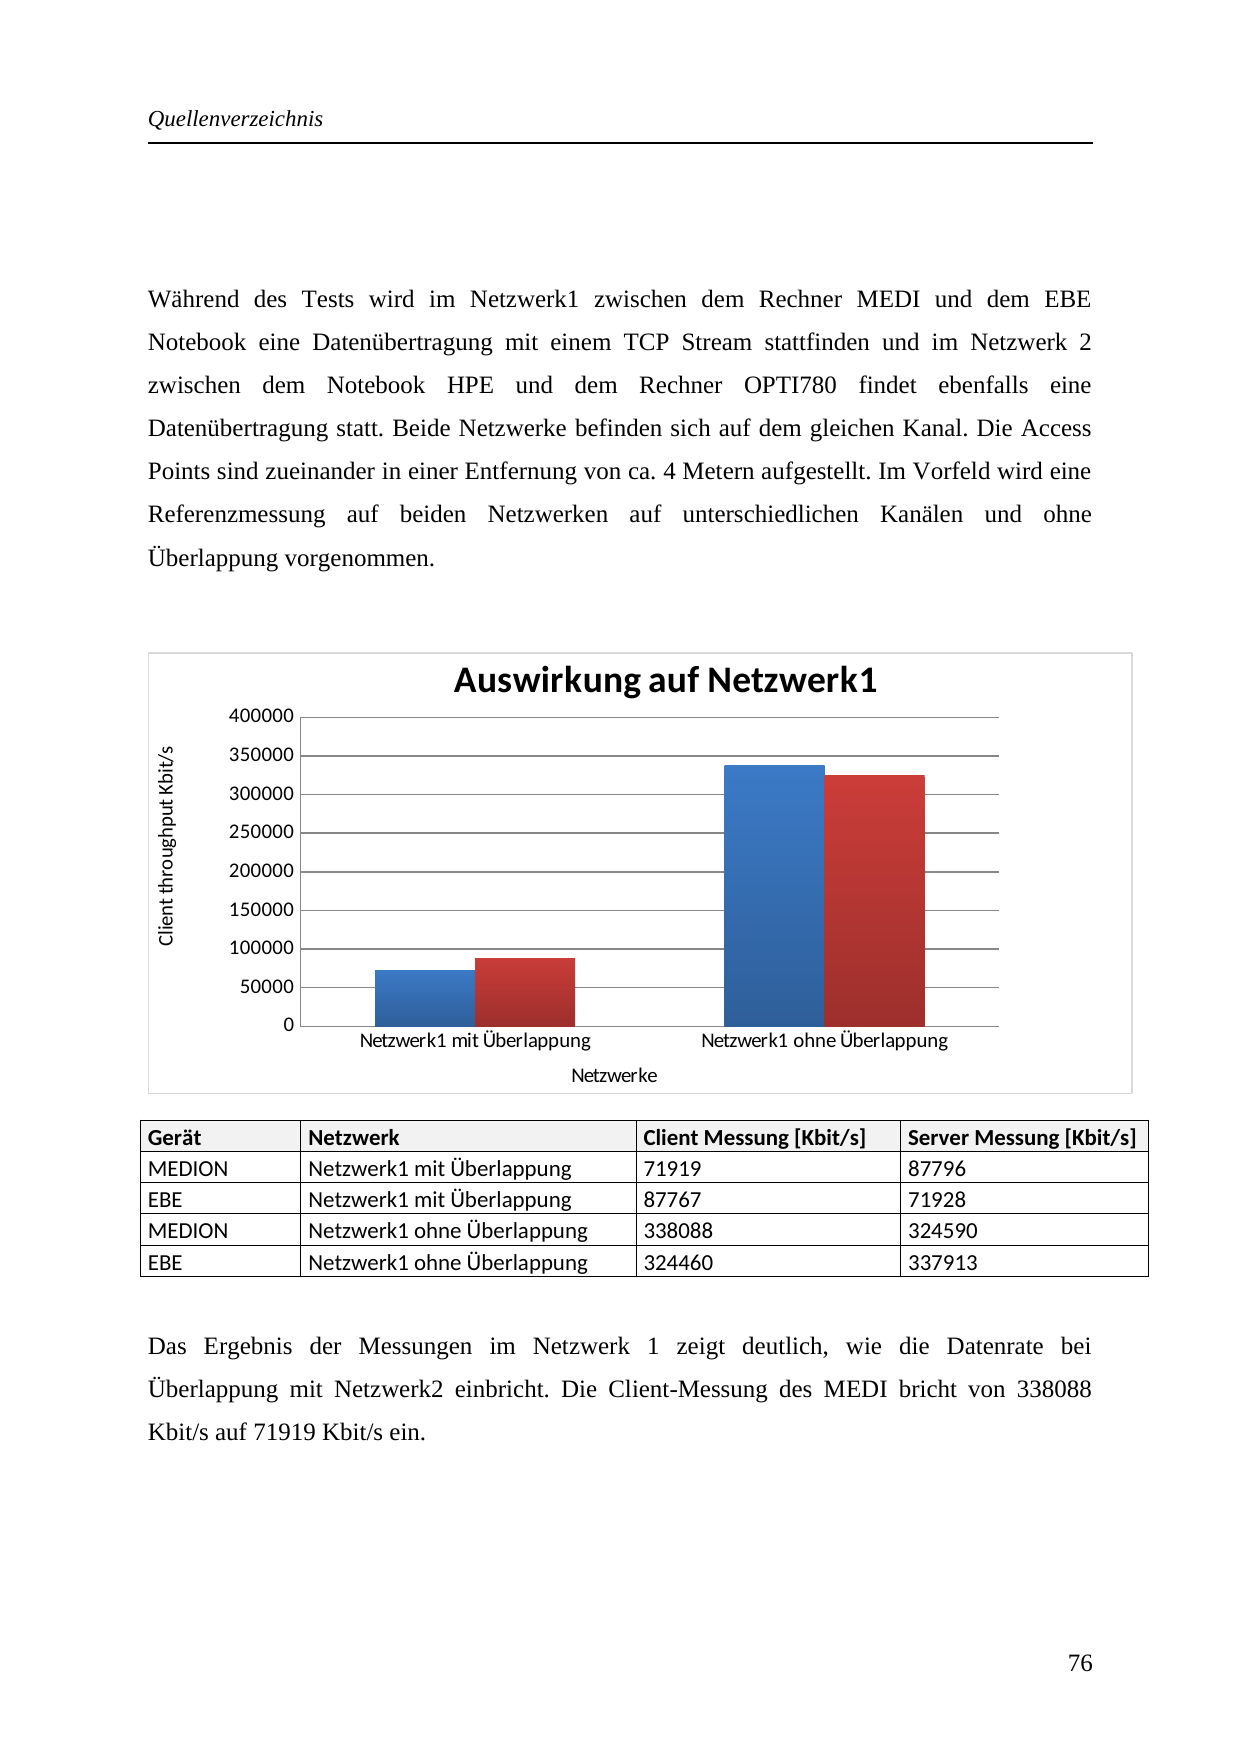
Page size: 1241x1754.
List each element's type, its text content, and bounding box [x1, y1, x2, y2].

table_cell 71919 [637, 1152, 900, 1182]
text Während des Tests wird im Netzwerk1 zwischen dem Rechner MEDI und dem EBE Notebook eine Datenübertragung mit einem TCP Stream stattfinden und im Netzwerk 2 zwischen dem Notebook HPE und dem Rechner OPTI780 findet ebenfalls eine Datenübertragung statt. Beide Netzwerke befinden sich auf dem gleichen Kanal. Die Access Points sind zueinander in einer Entfernung von ca. 4 Metern aufgestellt. Im Vorfeld wird eine Referenzmessung auf beiden Netzwerken auf unterschiedlichen Kanälen und ohne Überlappung vorgenommen. [148, 284, 1093, 571]
table_cell EBE [141, 1183, 300, 1213]
table_cell 71928 [901, 1183, 1148, 1213]
table_cell 338088 [637, 1214, 900, 1244]
table_cell Netzwerk1 ohne Überlappung [301, 1246, 636, 1276]
table_header Client Messung [Kbit/s] [637, 1121, 900, 1151]
table_cell 324460 [637, 1246, 900, 1276]
table_cell MEDION [141, 1214, 300, 1244]
table_header Gerät [141, 1121, 300, 1151]
table_cell 324590 [901, 1214, 1148, 1244]
table_header Netzwerk [301, 1121, 636, 1151]
table_cell 87796 [901, 1152, 1148, 1182]
table_cell 337913 [901, 1246, 1148, 1276]
table_cell MEDION [141, 1152, 300, 1182]
table_header Server Messung [Kbit/s] [901, 1121, 1148, 1151]
table_cell EBE [141, 1246, 300, 1276]
text Das Ergebnis der Messungen im Netzwerk 1 zeigt deutlich, wie die Datenrate bei Überlappung mit Netzwerk2 einbricht. Die Client-Messung des MEDI bricht von 338088 Kbit/s auf 71919 Kbit/s ein. [148, 1331, 1093, 1446]
table_cell Netzwerk1 ohne Überlappung [301, 1214, 636, 1244]
table_cell Netzwerk1 mit Überlappung [301, 1183, 636, 1213]
table_cell Netzwerk1 mit Überlappung [301, 1152, 636, 1182]
table_cell 87767 [637, 1183, 900, 1213]
